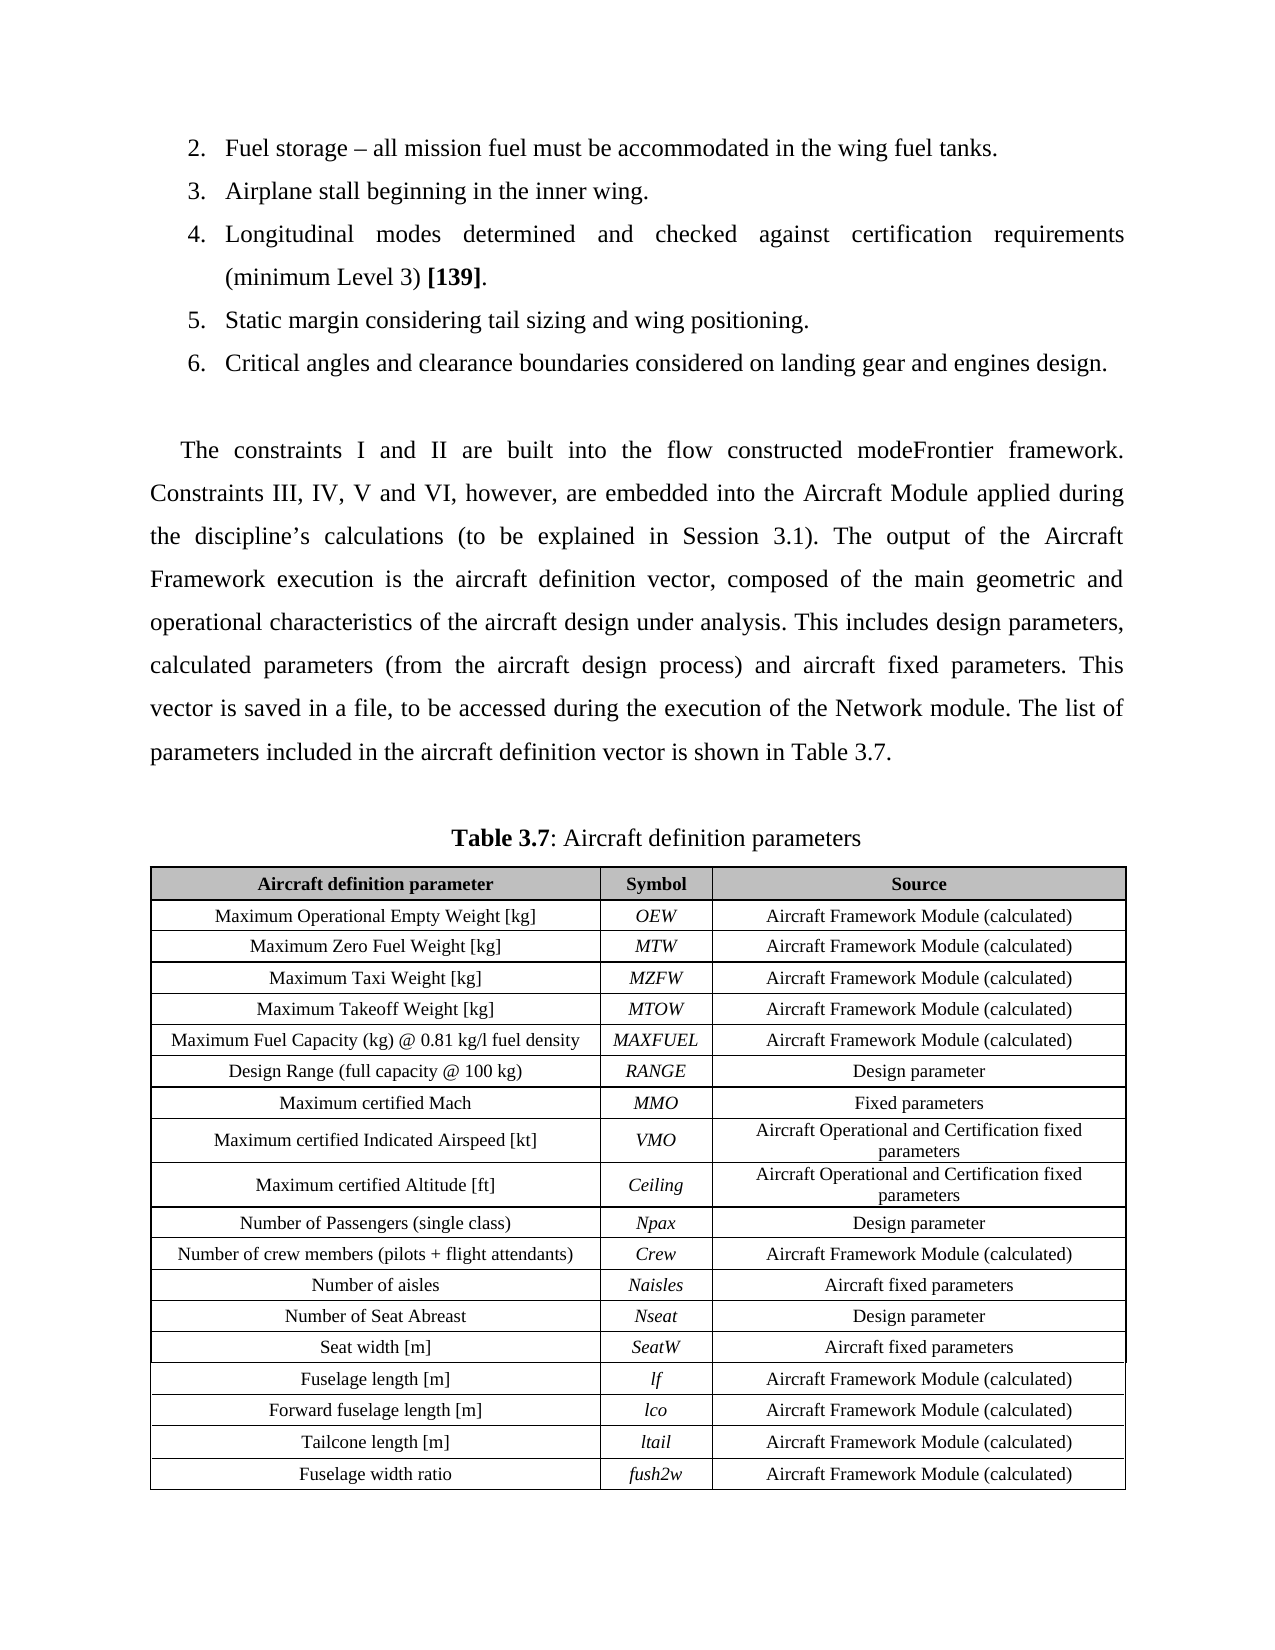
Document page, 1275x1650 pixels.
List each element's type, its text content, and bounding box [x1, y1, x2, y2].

table_cell Maximum certified Altitude [ft] [152, 1163, 600, 1206]
table_cell Aircraft Framework Module (calculated) [713, 931, 1125, 961]
table_cell ltail [601, 1426, 712, 1457]
table_cell Aircraft Framework Module (calculated) [713, 1238, 1125, 1268]
list Airplane stall beginning in the inner wing. [187, 176, 1125, 205]
list Table 3.7: Aircraft definition parameters [187, 823, 1125, 852]
table_cell lco [601, 1395, 712, 1425]
table_cell Design Range (full capacity @ 100 kg) [152, 1056, 600, 1086]
table_cell OEW [601, 901, 712, 930]
table_cell Design parameter [713, 1056, 1125, 1086]
table_cell Maximum Fuel Capacity (kg) @ 0.81 kg/l fuel density [152, 1025, 600, 1055]
table_cell Fuselage length [m] [151, 1363, 600, 1393]
table_header Source [713, 868, 1125, 899]
table_cell Aircraft Framework Module (calculated) [713, 1025, 1125, 1055]
list Longitudinal modes determined and checked against certification requirements (minimum Level 3). [187, 219, 1125, 291]
table_cell Ceiling [601, 1163, 712, 1206]
table_cell Aircraft Framework Module (calculated) [713, 994, 1125, 1024]
table_cell Number of aisles [152, 1270, 600, 1300]
table_header Symbol [601, 868, 712, 899]
list Critical angles and clearance boundaries considered on landing gear and engines design. [187, 348, 1125, 377]
table_cell Aircraft Operational and Certification fixed parameters [713, 1163, 1125, 1206]
table_cell Npax [601, 1208, 712, 1237]
table_cell VMO [601, 1119, 712, 1162]
table_cell Seat width [m] [152, 1332, 600, 1362]
table_cell RANGE [601, 1056, 712, 1086]
table_cell Aircraft Framework Module (calculated) [713, 1362, 1125, 1393]
table_cell Maximum Zero Fuel Weight [kg] [152, 931, 600, 961]
table_cell Forward fuselage length [m] [151, 1394, 600, 1425]
table_cell Aircraft Framework Module (calculated) [713, 1394, 1125, 1425]
table_cell MZFW [601, 963, 712, 993]
table_cell Maximum certified Mach [152, 1088, 600, 1118]
table_cell Design parameter [713, 1208, 1125, 1237]
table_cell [713, 1458, 1125, 1489]
table_cell Aircraft fixed parameters [713, 1270, 1125, 1300]
table_cell lf [601, 1363, 712, 1393]
table_cell MAXFUEL [601, 1025, 712, 1055]
table_cell Number of Passengers (single class) [152, 1208, 600, 1237]
table_cell Nseat [601, 1301, 712, 1331]
table_cell Tailcone length [m] [151, 1425, 600, 1457]
table_cell MTW [601, 931, 712, 961]
table_cell Fuselage width ratio [151, 1458, 600, 1489]
table_cell Number of Seat Abreast [152, 1301, 600, 1331]
table_cell Number of crew members (pilots + flight attendants) [152, 1238, 600, 1268]
table_cell Aircraft fixed parameters [713, 1332, 1125, 1362]
text The constraints I and II are built into the flow constructed modeFrontier framework. Constraints III, IV, V and VI, however, are embedded into the Aircraft Module applied during the discipline’s calculations (to be explained in Session 3.1). The output of the Aircraft Framework execution is the aircraft definition vector, composed of the main geometric and operational characteristics of the aircraft design under analysis. This includes design parameters, calculated parameters (from the aircraft design process) and aircraft fixed parameters. This vector is saved in a file, to be accessed during the execution of the Network module. The list of parameters included in the aircraft definition vector is shown in Table 3.7. [150, 435, 1125, 765]
table_cell Maximum Operational Empty Weight [kg] [152, 901, 600, 930]
table_cell Maximum Taxi Weight [kg] [152, 963, 600, 993]
table_cell Aircraft Framework Module (calculated) [713, 963, 1125, 993]
table_cell MTOW [601, 994, 712, 1024]
table_header Aircraft definition parameter [152, 868, 600, 899]
table_cell Crew [601, 1238, 712, 1268]
table_cell Maximum Takeoff Weight [kg] [152, 994, 600, 1024]
table_cell Aircraft Operational and Certification fixed parameters [713, 1119, 1125, 1162]
list Static margin considering tail sizing and wing positioning. [187, 305, 1125, 334]
list Fuel storage – all mission fuel must be accommodated in the wing fuel tanks. [187, 133, 1125, 162]
table_cell Aircraft Framework Module (calculated) [713, 901, 1125, 930]
table_cell Aircraft Framework Module (calculated) [713, 1425, 1125, 1457]
table_cell Maximum certified Indicated Airspeed [kt] [152, 1119, 600, 1162]
table_cell fush2w [601, 1459, 712, 1489]
table_cell MMO [601, 1088, 712, 1118]
table_cell Fixed parameters [713, 1088, 1125, 1118]
table_cell Naisles [601, 1270, 712, 1300]
table_cell Design parameter [713, 1301, 1125, 1331]
table_cell SeatW [601, 1332, 712, 1362]
